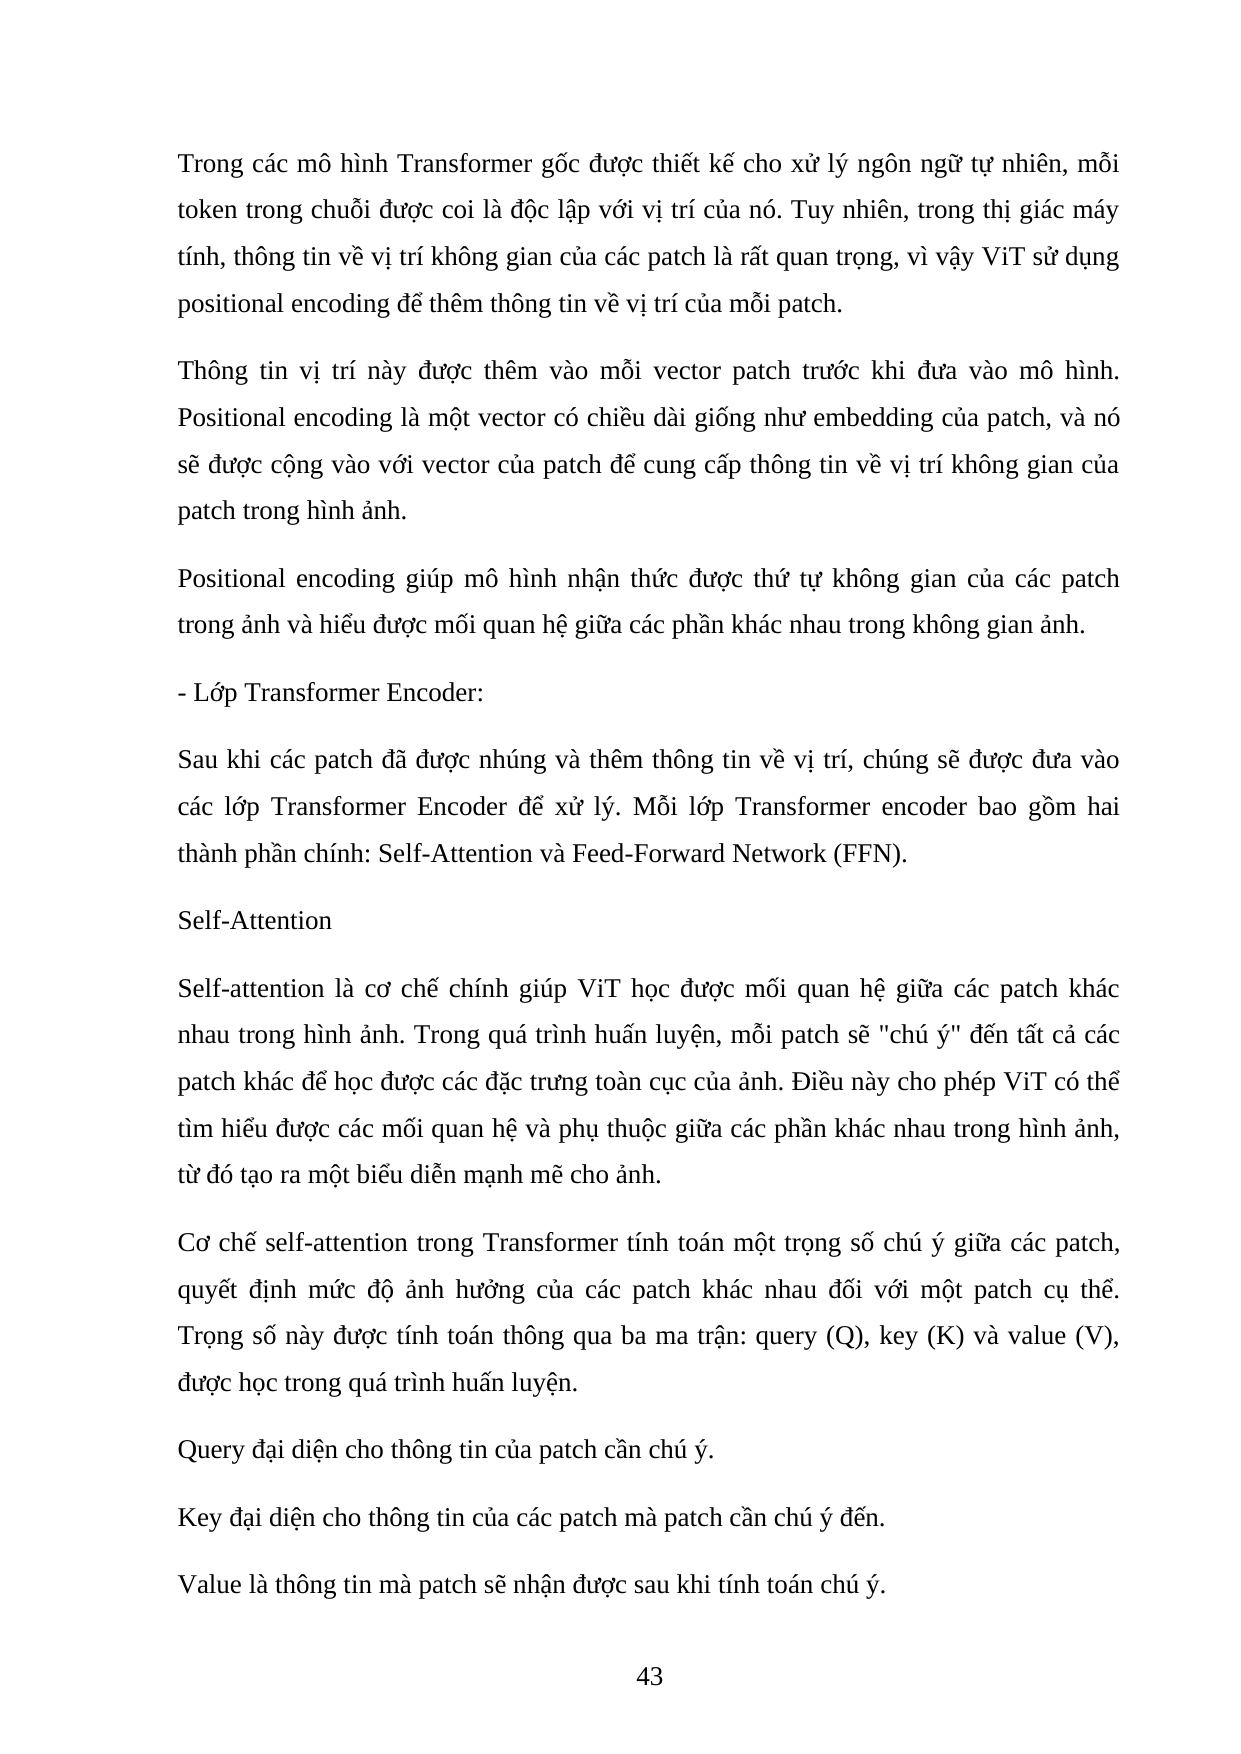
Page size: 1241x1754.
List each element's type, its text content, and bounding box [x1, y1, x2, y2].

text Key đại diện cho thông tin của các patch mà patch cần chú ý đến. [177, 1501, 1122, 1532]
text Query đại diện cho thông tin của patch cần chú ý. [177, 1434, 1122, 1465]
text Sau khi các patch đã được nhúng và thêm thông tin về vị trí, chúng sẽ được đưa vào các lớp Transformer Encoder để xử lý. Mỗi lớp Transformer encoder bao gồm hai thành phần chính: Self-Attention và Feed-Forward Network (FFN). [177, 744, 1122, 868]
text Self-attention là cơ chế chính giúp ViT học được mối quan hệ giữa các patch khác nhau trong hình ảnh. Trong quá trình huấn luyện, mỗi patch sẽ "chú ý" đến tất cả các patch khác để học được các đặc trưng toàn cục của ảnh. Điều này cho phép ViT có thể tìm hiểu được các mối quan hệ và phụ thuộc giữa các phần khác nhau trong hình ảnh, từ đó tạo ra một biểu diễn mạnh mẽ cho ảnh. [177, 972, 1122, 1190]
text Cơ chế self-attention trong Transformer tính toán một trọng số chú ý giữa các patch, quyết định mức độ ảnh hưởng của các patch khác nhau đối với một patch cụ thể. Trọng số này được tính toán thông qua ba ma trận: query (Q), key (K) và value (V), được học trong quá trình huấn luyện. [177, 1226, 1122, 1397]
text Trong các mô hình Transformer gốc được thiết kế cho xử lý ngôn ngữ tự nhiên, mỗi token trong chuỗi được coi là độc lập với vị trí của nó. Tuy nhiên, trong thị giác máy tính, thông tin về vị trí không gian của các patch là rất quan trọng, vì vậy ViT sử dụng positional encoding để thêm thông tin về vị trí của mỗi patch. [177, 147, 1122, 318]
text - Lớp Transformer Encoder: [177, 676, 1122, 707]
text Thông tin vị trí này được thêm vào mỗi vector patch trước khi đưa vào mô hình. Positional encoding là một vector có chiều dài giống như embedding của patch, và nó sẽ được cộng vào với vector của patch để cung cấp thông tin về vị trí không gian của patch trong hình ảnh. [177, 354, 1122, 526]
text Value là thông tin mà patch sẽ nhận được sau khi tính toán chú ý. [177, 1569, 1122, 1600]
text Self-Attention [177, 904, 1122, 936]
text Positional encoding giúp mô hình nhận thức được thứ tự không gian của các patch trong ảnh và hiểu được mối quan hệ giữa các phần khác nhau trong không gian ảnh. [177, 562, 1122, 640]
